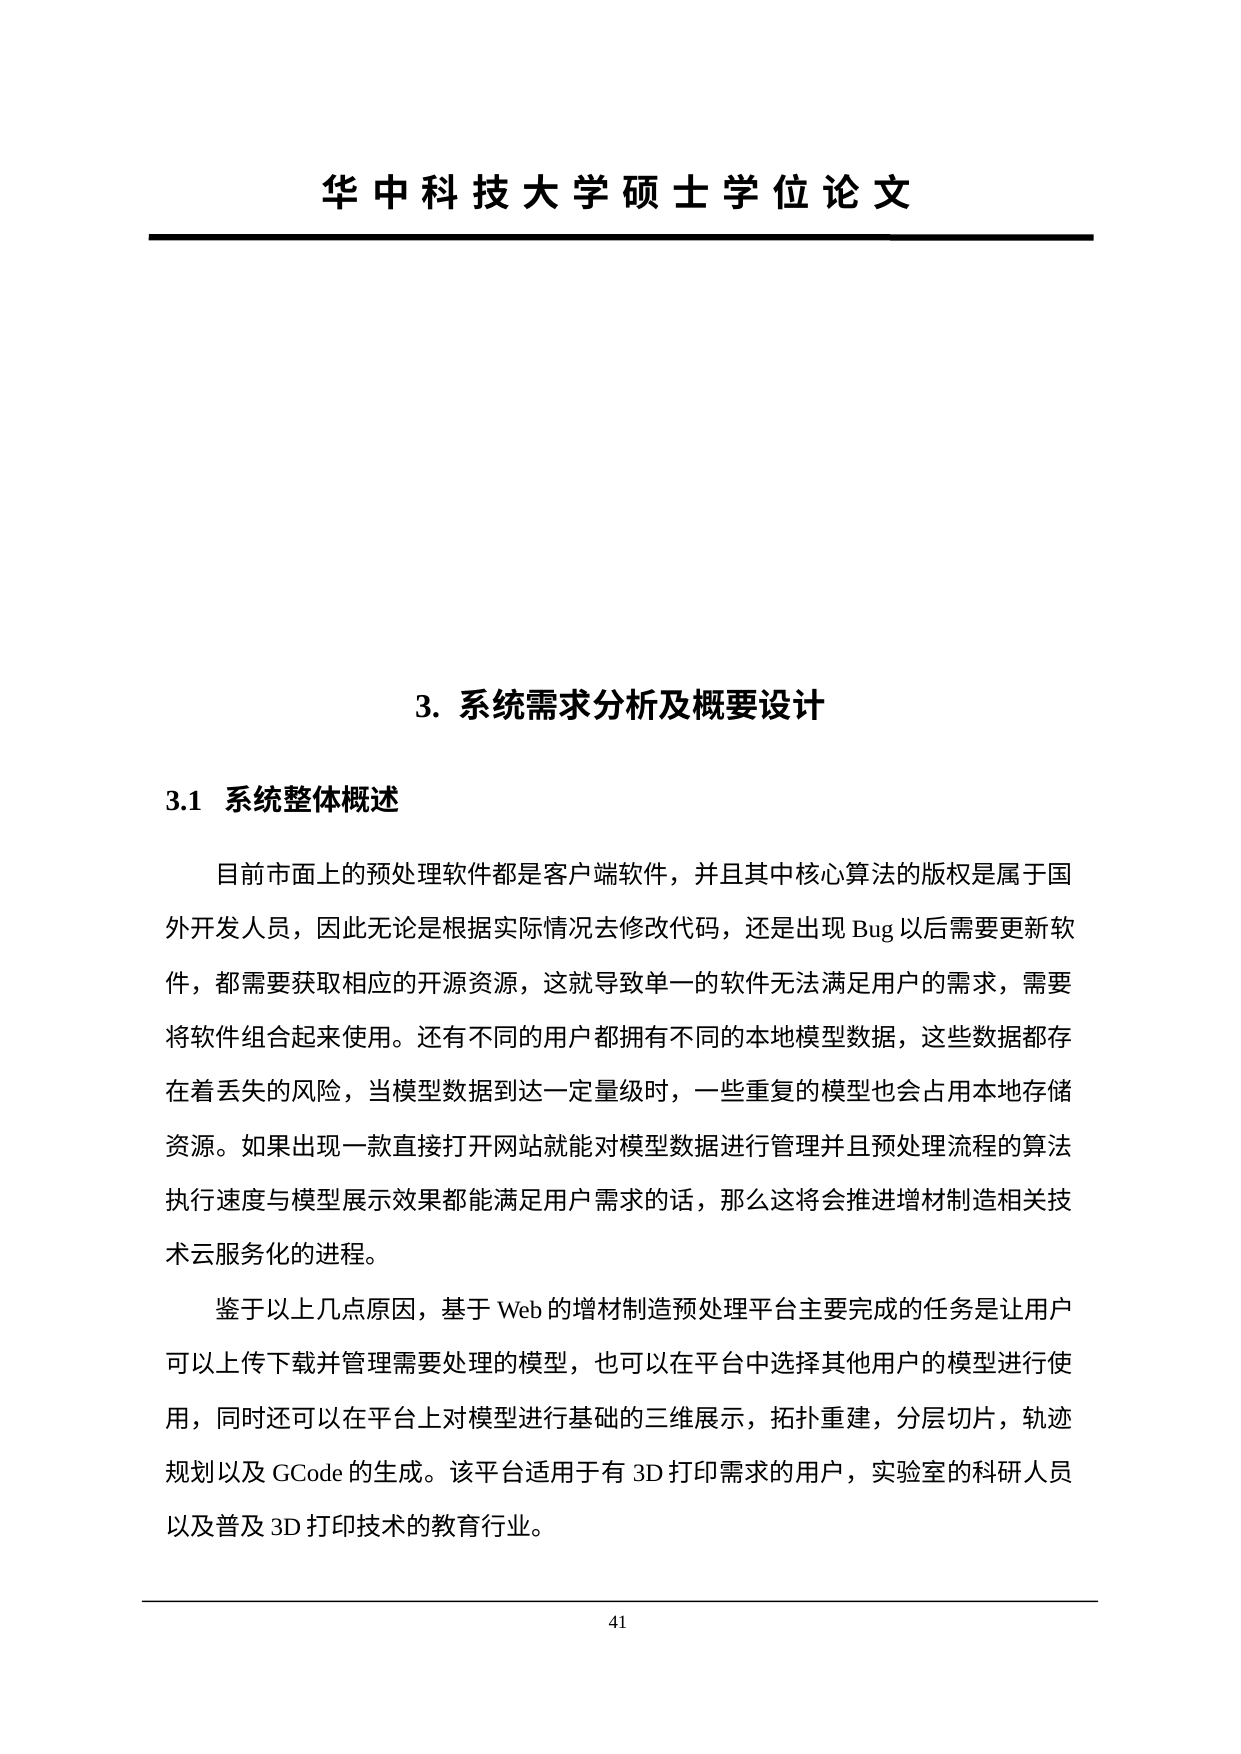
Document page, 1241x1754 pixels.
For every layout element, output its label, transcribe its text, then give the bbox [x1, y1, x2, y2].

text 鉴于以上几点原因，基于Web的增材制造预处理平台主要完成的任务是让用户可以上传下载并管理需要处理的模型，也可以在平台中选择其他用户的模型进行使用，同时还可以在平台上对模型进行基础的三维展示，拓扑重建，分层切片，轨迹规划以及GCode的生成。该平台适用于有3D打印需求的用户，实验室的科研人员以及普及3D打印技术的教育行业。 [165, 1289, 1075, 1543]
subtitle 系统整体概述 [165, 776, 1075, 818]
subtitle 系统需求分析及概要设计 [165, 679, 1075, 727]
text 目前市面上的预处理软件都是客户端软件，并且其中核心算法的版权是属于国外开发人员，因此无论是根据实际情况去修改代码，还是出现Bug以后需要更新软件，都需要获取相应的开源资源，这就导致单一的软件无法满足用户的需求，需要将软件组合起来使用。还有不同的用户都拥有不同的本地模型数据，这些数据都存在着丢失的风险，当模型数据到达一定量级时，一些重复的模型也会占用本地存储资源。如果出现一款直接打开网站就能对模型数据进行管理并且预处理流程的算法执行速度与模型展示效果都能满足用户需求的话，那么这将会推进增材制造相关技术云服务化的进程。 [165, 854, 1075, 1271]
